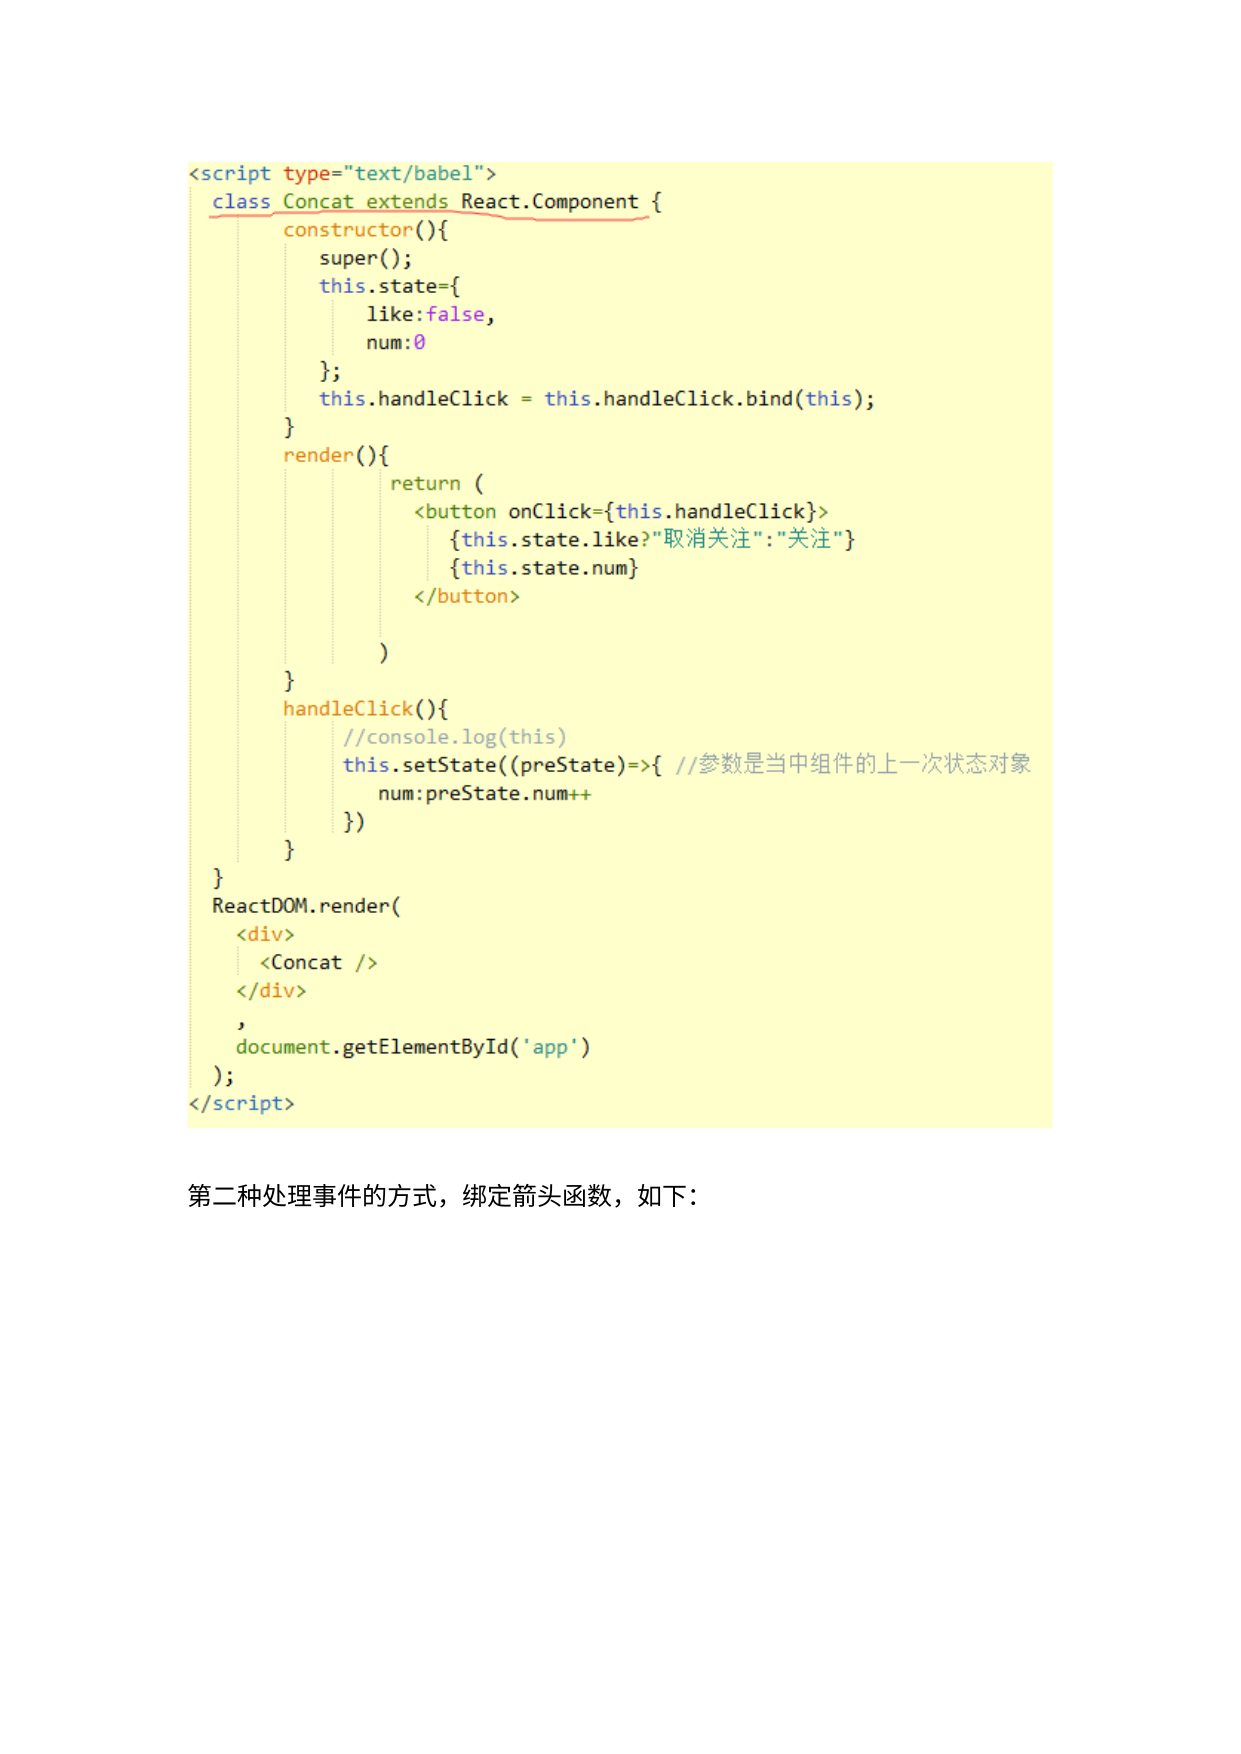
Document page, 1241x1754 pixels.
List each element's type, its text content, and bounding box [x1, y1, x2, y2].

picture [187, 162, 1053, 1128]
text 第二种处理事件的方式，绑定箭头函数，如下： [187, 1162, 1053, 1227]
